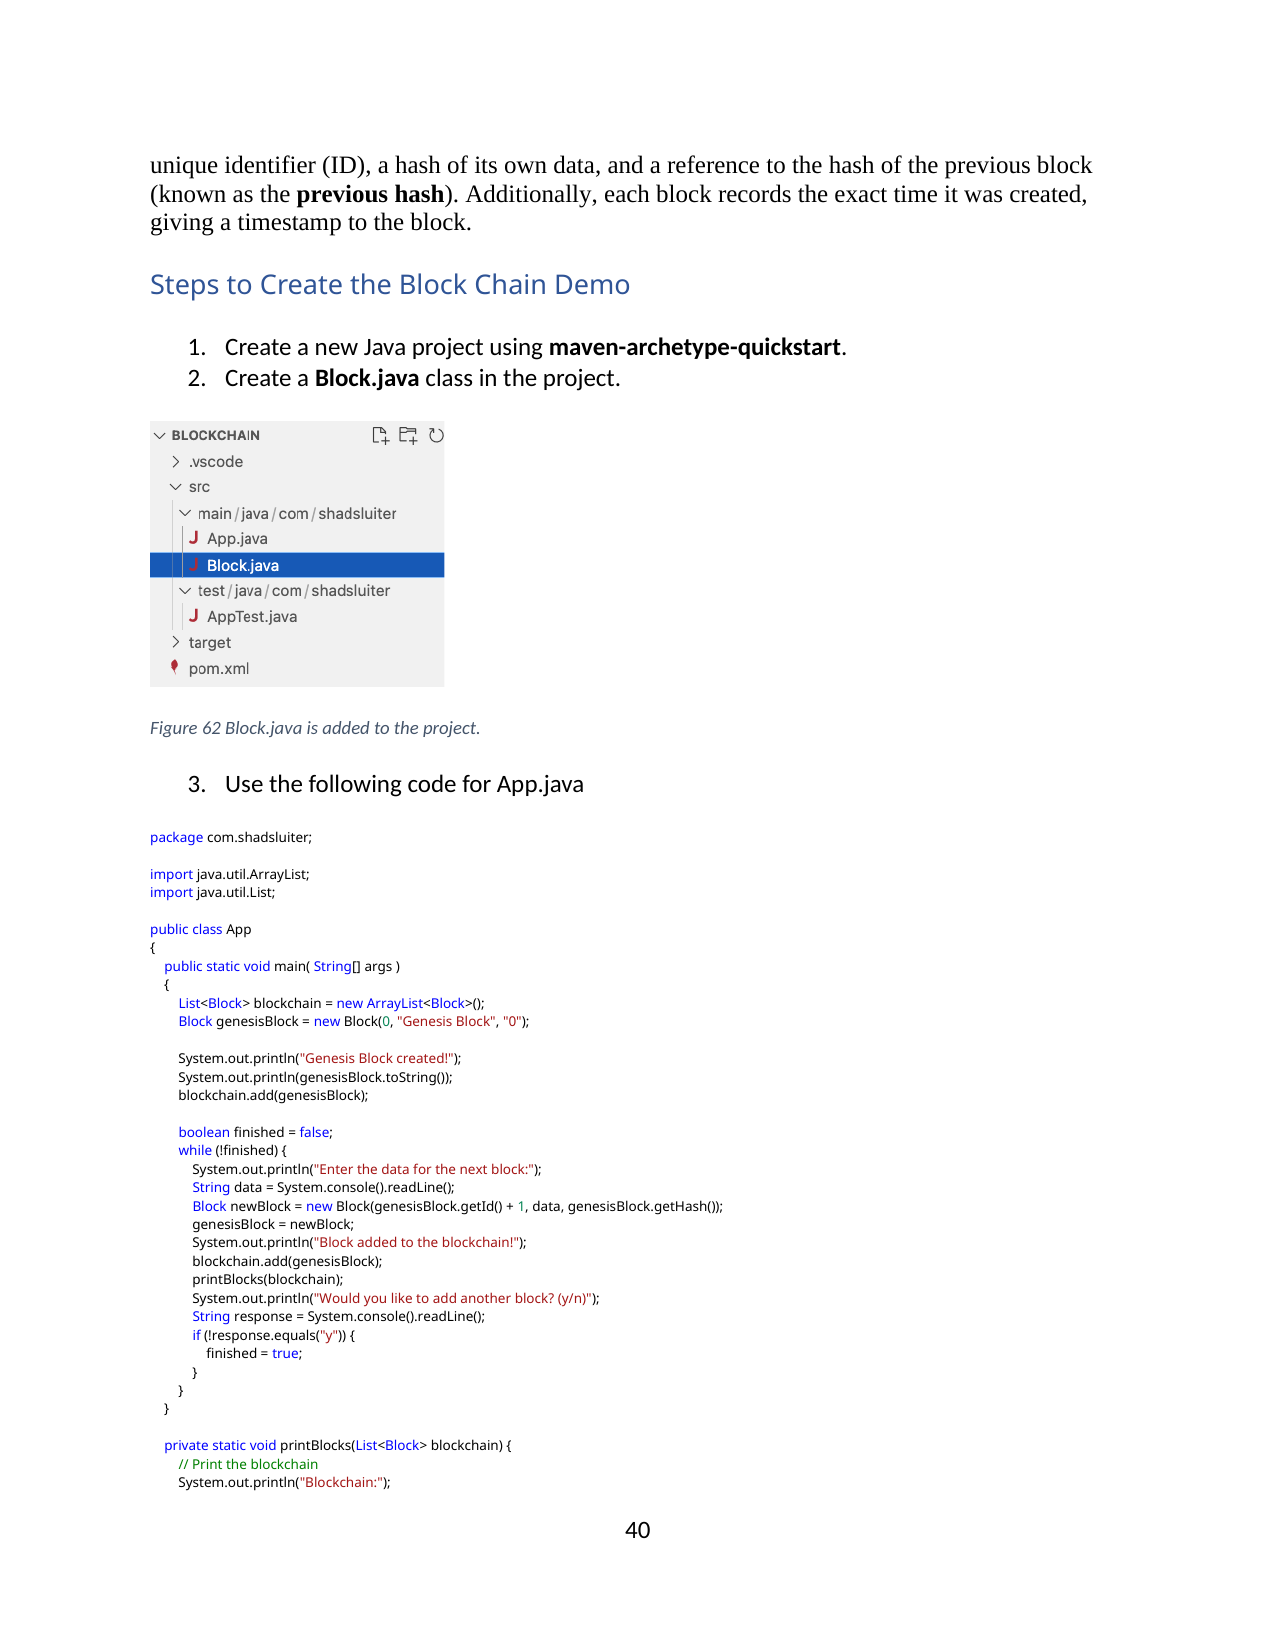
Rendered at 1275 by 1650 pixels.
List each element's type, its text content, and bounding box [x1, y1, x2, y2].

text boolean finished = false; [150, 1123, 1125, 1141]
text String response = System.console().readLine(); [150, 1307, 1125, 1326]
text System.out.println("Would you like to add another block? (y/n)"); [150, 1289, 1125, 1307]
text System.out.println(genesisBlock.toString()); [150, 1067, 1125, 1086]
text System.out.println("Blockchain:"); [150, 1473, 1125, 1492]
list Use the following code for App.java [187, 768, 1125, 799]
text blockchain.add(genesisBlock); [150, 1252, 1125, 1270]
text if (!response.equals("y")) { [150, 1326, 1125, 1344]
text finished = true; [150, 1344, 1125, 1362]
text { [150, 975, 1125, 994]
text } [150, 1399, 1125, 1418]
text // Print the blockchain [150, 1455, 1125, 1473]
text System.out.println("Enter the data for the next block:"); [150, 1160, 1125, 1178]
list Create a Block.java class in the project. [187, 362, 1125, 392]
text blockchain.add(genesisBlock); [150, 1086, 1125, 1104]
list Create a new Java project using maven-archetype-quickstart. [187, 331, 1125, 362]
text genesisBlock = newBlock; [150, 1215, 1125, 1233]
subtitle Steps to Create the Block Chain Demo [150, 265, 1125, 302]
text String data = System.console().readLine(); [150, 1178, 1125, 1197]
text } [150, 1381, 1125, 1399]
text System.out.println("Block added to the blockchain!"); [150, 1233, 1125, 1252]
text public class App [150, 920, 1125, 938]
text public static void main( String[] args ) [150, 957, 1125, 975]
text import java.util.ArrayList; [150, 865, 1125, 883]
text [150, 150, 1125, 236]
text List<Block> blockchain = new ArrayList<Block>(); [150, 994, 1125, 1012]
text package com.shadsluiter; [150, 828, 1125, 846]
text System.out.println("Genesis Block created!"); [150, 1049, 1125, 1067]
picture [150, 421, 445, 687]
text private static void printBlocks(List<Block> blockchain) { [150, 1436, 1125, 1455]
text while (!finished) { [150, 1141, 1125, 1160]
text Block genesisBlock = new Block(0, "Genesis Block", "0"); [150, 1012, 1125, 1031]
text { [150, 938, 1125, 957]
text } [150, 1362, 1125, 1381]
text import java.util.List; [150, 883, 1125, 902]
text printBlocks(blockchain); [150, 1270, 1125, 1289]
text Block newBlock = new Block(genesisBlock.getId() + 1, data, genesisBlock.getHash()); [150, 1197, 1125, 1215]
